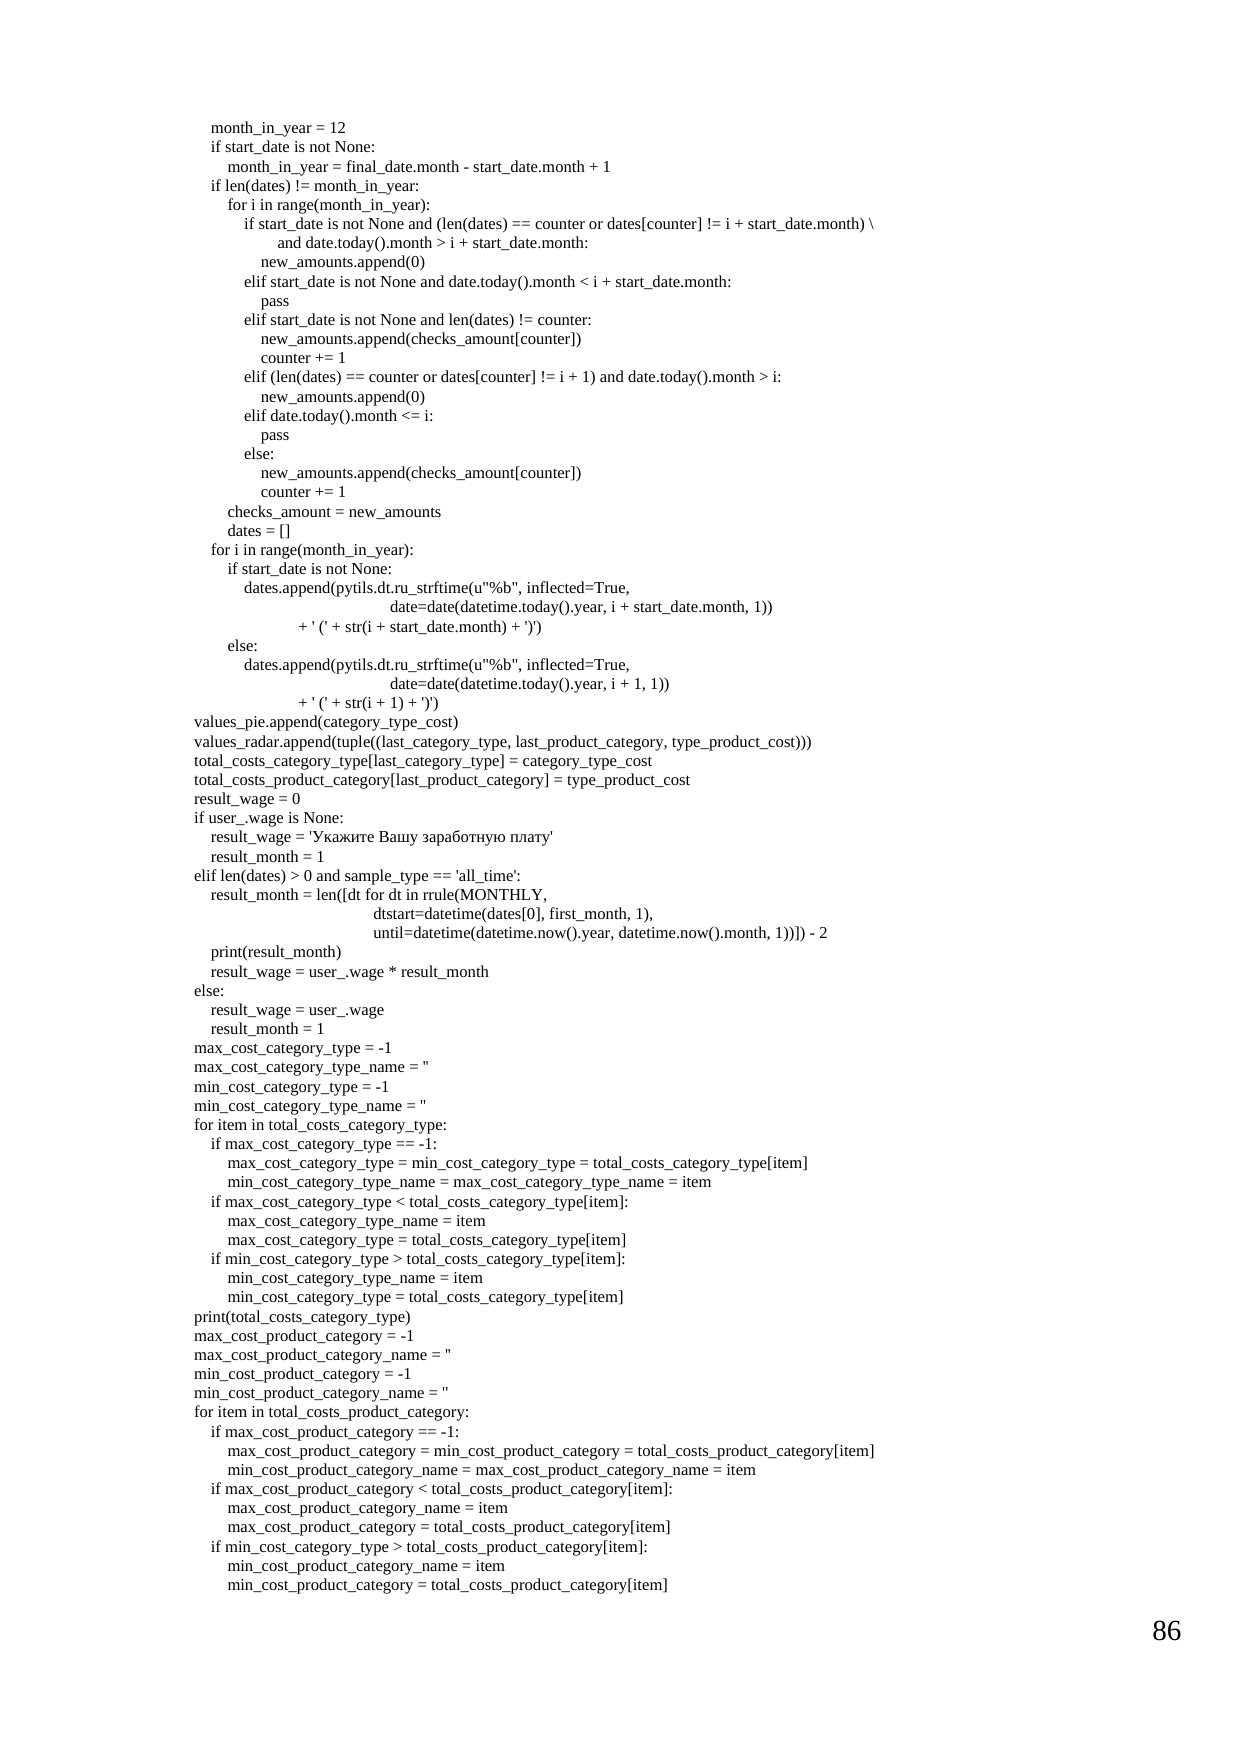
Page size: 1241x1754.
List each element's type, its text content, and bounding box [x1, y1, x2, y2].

text result_month = len([dt for dt in rrule(MONTHLY, [177, 885, 1181, 904]
text elif (len(dates) == counter or dates[counter] != i + 1) and date.today().month > i: [177, 367, 1181, 386]
text min_cost_product_category_name = max_cost_product_category_name = item [177, 1460, 1181, 1479]
text month_in_year = final_date.month - start_date.month + 1 [177, 156, 1181, 176]
text min_cost_category_type_name = max_cost_category_type_name = item [177, 1172, 1181, 1191]
text max_cost_product_category = -1 [177, 1326, 1181, 1345]
text pass [177, 425, 1181, 444]
text if start_date is not None and (len(dates) == counter or dates[counter] != i + start_date.month) \ [177, 214, 1181, 233]
text elif start_date is not None and len(dates) != counter: [177, 310, 1181, 329]
text max_cost_category_type_name = '' [177, 1057, 1181, 1076]
text pass [177, 291, 1181, 310]
text if start_date is not None: [177, 137, 1181, 156]
text max_cost_product_category = min_cost_product_category = total_costs_product_category[item] [177, 1441, 1181, 1460]
text max_cost_category_type_name = item [177, 1211, 1181, 1230]
text result_wage = 0 [177, 789, 1181, 808]
text new_amounts.append(checks_amount[counter]) [177, 329, 1181, 348]
text date=date(datetime.today().year, i + 1, 1)) [177, 674, 1181, 693]
text checks_amount = new_amounts [177, 501, 1181, 521]
text if max_cost_category_type < total_costs_category_type[item]: [177, 1191, 1181, 1211]
text min_cost_product_category = -1 [177, 1364, 1181, 1383]
text if max_cost_product_category < total_costs_product_category[item]: [177, 1479, 1181, 1498]
text new_amounts.append(checks_amount[counter]) [177, 463, 1181, 482]
text values_pie.append(category_type_cost) [177, 712, 1181, 731]
text min_cost_category_type = total_costs_category_type[item] [177, 1287, 1181, 1306]
text print(result_month) [177, 942, 1181, 961]
text elif len(dates) > 0 and sample_type == 'all_time': [177, 866, 1181, 885]
text max_cost_product_category = total_costs_product_category[item] [177, 1517, 1181, 1536]
text until=datetime(datetime.now().year, datetime.now().month, 1))]) - 2 [177, 923, 1181, 942]
text min_cost_category_type = -1 [177, 1076, 1181, 1096]
text if max_cost_category_type == -1: [177, 1134, 1181, 1153]
text counter += 1 [177, 482, 1181, 501]
text else: [177, 444, 1181, 463]
text counter += 1 [177, 348, 1181, 367]
text print(total_costs_category_type) [177, 1306, 1181, 1326]
text dates.append(pytils.dt.ru_strftime(u"%b", inflected=True, [177, 578, 1181, 597]
text dates = [] [177, 521, 1181, 540]
text result_wage = 'Укажите Вашу заработную плату' [177, 827, 1181, 846]
text max_cost_category_type = min_cost_category_type = total_costs_category_type[item] [177, 1153, 1181, 1172]
text result_wage = user_.wage * result_month [177, 961, 1181, 981]
text max_cost_product_category_name = item [177, 1498, 1181, 1517]
text values_radar.append(tuple((last_category_type, last_product_category, type_product_cost))) [177, 731, 1181, 751]
text min_cost_product_category_name = item [177, 1556, 1181, 1575]
text min_cost_category_type_name = '' [177, 1096, 1181, 1115]
text and date.today().month > i + start_date.month: [177, 233, 1181, 252]
text max_cost_category_type = -1 [177, 1038, 1181, 1057]
text + ' (' + str(i + 1) + ')') [177, 693, 1181, 712]
text total_costs_product_category[last_product_category] = type_product_cost [177, 770, 1181, 789]
text elif date.today().month <= i: [177, 406, 1181, 425]
text total_costs_category_type[last_category_type] = category_type_cost [177, 751, 1181, 770]
text min_cost_category_type_name = item [177, 1268, 1181, 1287]
text for i in range(month_in_year): [177, 195, 1181, 214]
text max_cost_category_type = total_costs_category_type[item] [177, 1230, 1181, 1249]
text if user_.wage is None: [177, 808, 1181, 827]
text result_month = 1 [177, 1019, 1181, 1038]
text month_in_year = 12 [177, 118, 1181, 137]
text dtstart=datetime(dates[0], first_month, 1), [177, 904, 1181, 923]
text new_amounts.append(0) [177, 386, 1181, 406]
text elif start_date is not None and date.today().month < i + start_date.month: [177, 271, 1181, 291]
text new_amounts.append(0) [177, 252, 1181, 271]
text else: [177, 636, 1181, 655]
text else: [177, 981, 1181, 1000]
text for item in total_costs_category_type: [177, 1115, 1181, 1134]
text if start_date is not None: [177, 559, 1181, 578]
text + ' (' + str(i + start_date.month) + ')') [177, 616, 1181, 636]
text if min_cost_category_type > total_costs_category_type[item]: [177, 1249, 1181, 1268]
text result_month = 1 [177, 846, 1181, 866]
text if min_cost_category_type > total_costs_product_category[item]: [177, 1536, 1181, 1556]
text min_cost_product_category_name = '' [177, 1383, 1181, 1402]
text result_wage = user_.wage [177, 1000, 1181, 1019]
text if len(dates) != month_in_year: [177, 176, 1181, 195]
text for i in range(month_in_year): [177, 540, 1181, 559]
text if max_cost_product_category == -1: [177, 1421, 1181, 1441]
text dates.append(pytils.dt.ru_strftime(u"%b", inflected=True, [177, 655, 1181, 674]
text min_cost_product_category = total_costs_product_category[item] [177, 1575, 1181, 1594]
text date=date(datetime.today().year, i + start_date.month, 1)) [177, 597, 1181, 616]
text max_cost_product_category_name = '' [177, 1345, 1181, 1364]
text for item in total_costs_product_category: [177, 1402, 1181, 1421]
